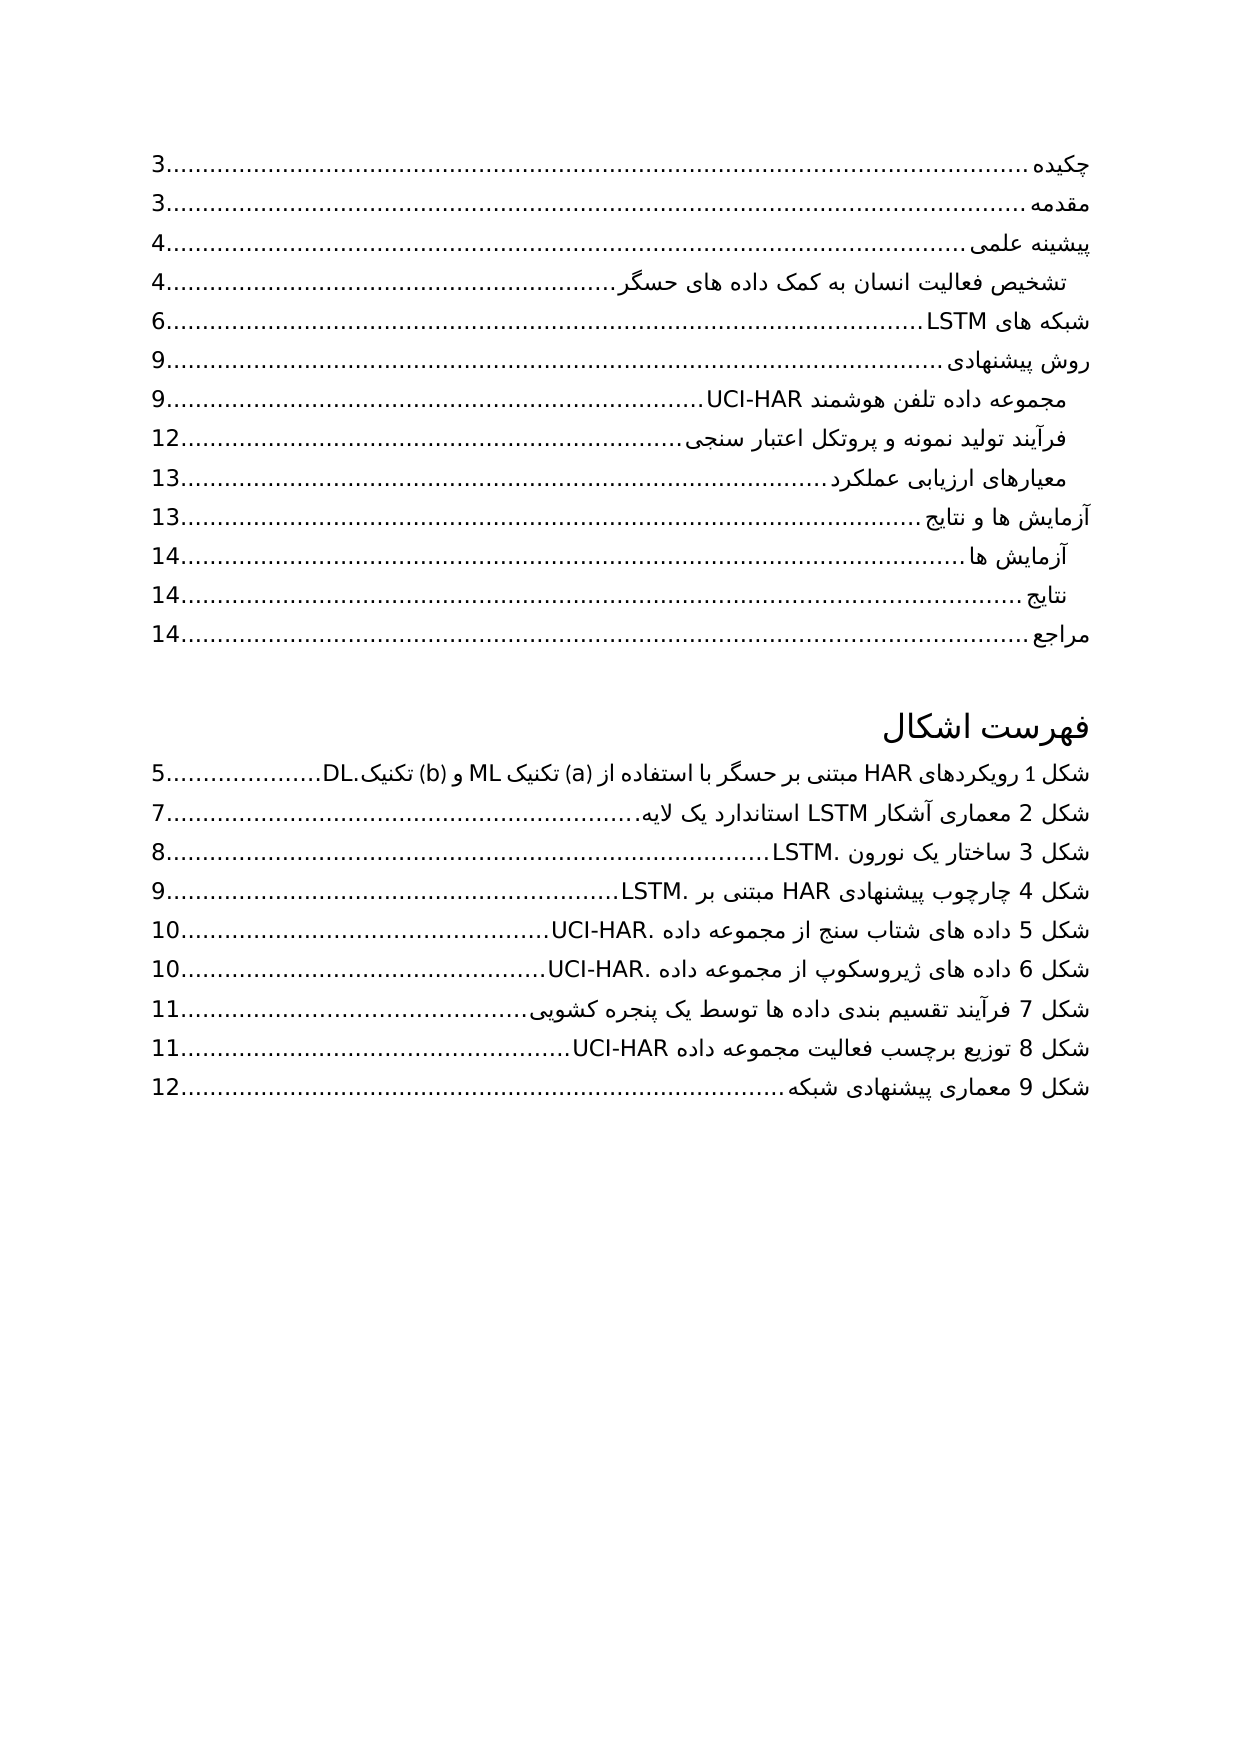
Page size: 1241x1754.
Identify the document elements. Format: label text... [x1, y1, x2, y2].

text شکل 3 ساختار یک نورون LSTM. 8 [150, 839, 1090, 866]
text فهرست اشکال [150, 707, 1090, 746]
text شکل 2 معماری آشکار LSTM استاندارد یک لایه. 7 [150, 800, 1090, 827]
text شکل 5 داده های شتاب سنج از مجموعه داده UCI-HAR. 10 [150, 917, 1090, 944]
text شکل 7 فرآیند تقسیم بندی داده ها توسط یک پنجره کشویی 11 [150, 996, 1090, 1022]
text شکل 1 رویکردهای HAR مبتنی بر حسگر با استفاده از (a) تکنیک ML و (b) تکنیکDL. 5 [150, 759, 1090, 787]
text شکل 6 داده های ژیروسکوپ از مجموعه داده UCI-HAR. 10 [150, 957, 1090, 983]
text شکل 8 توزیع برچسب فعالیت مجموعه داده UCI-HAR 11 [150, 1035, 1090, 1062]
text شکل 4 چارچوب پیشنهادی HAR مبتنی بر LSTM. 9 [150, 878, 1090, 905]
text شکل 9 معماری پیشنهادی شبکه 12 [150, 1074, 1090, 1101]
